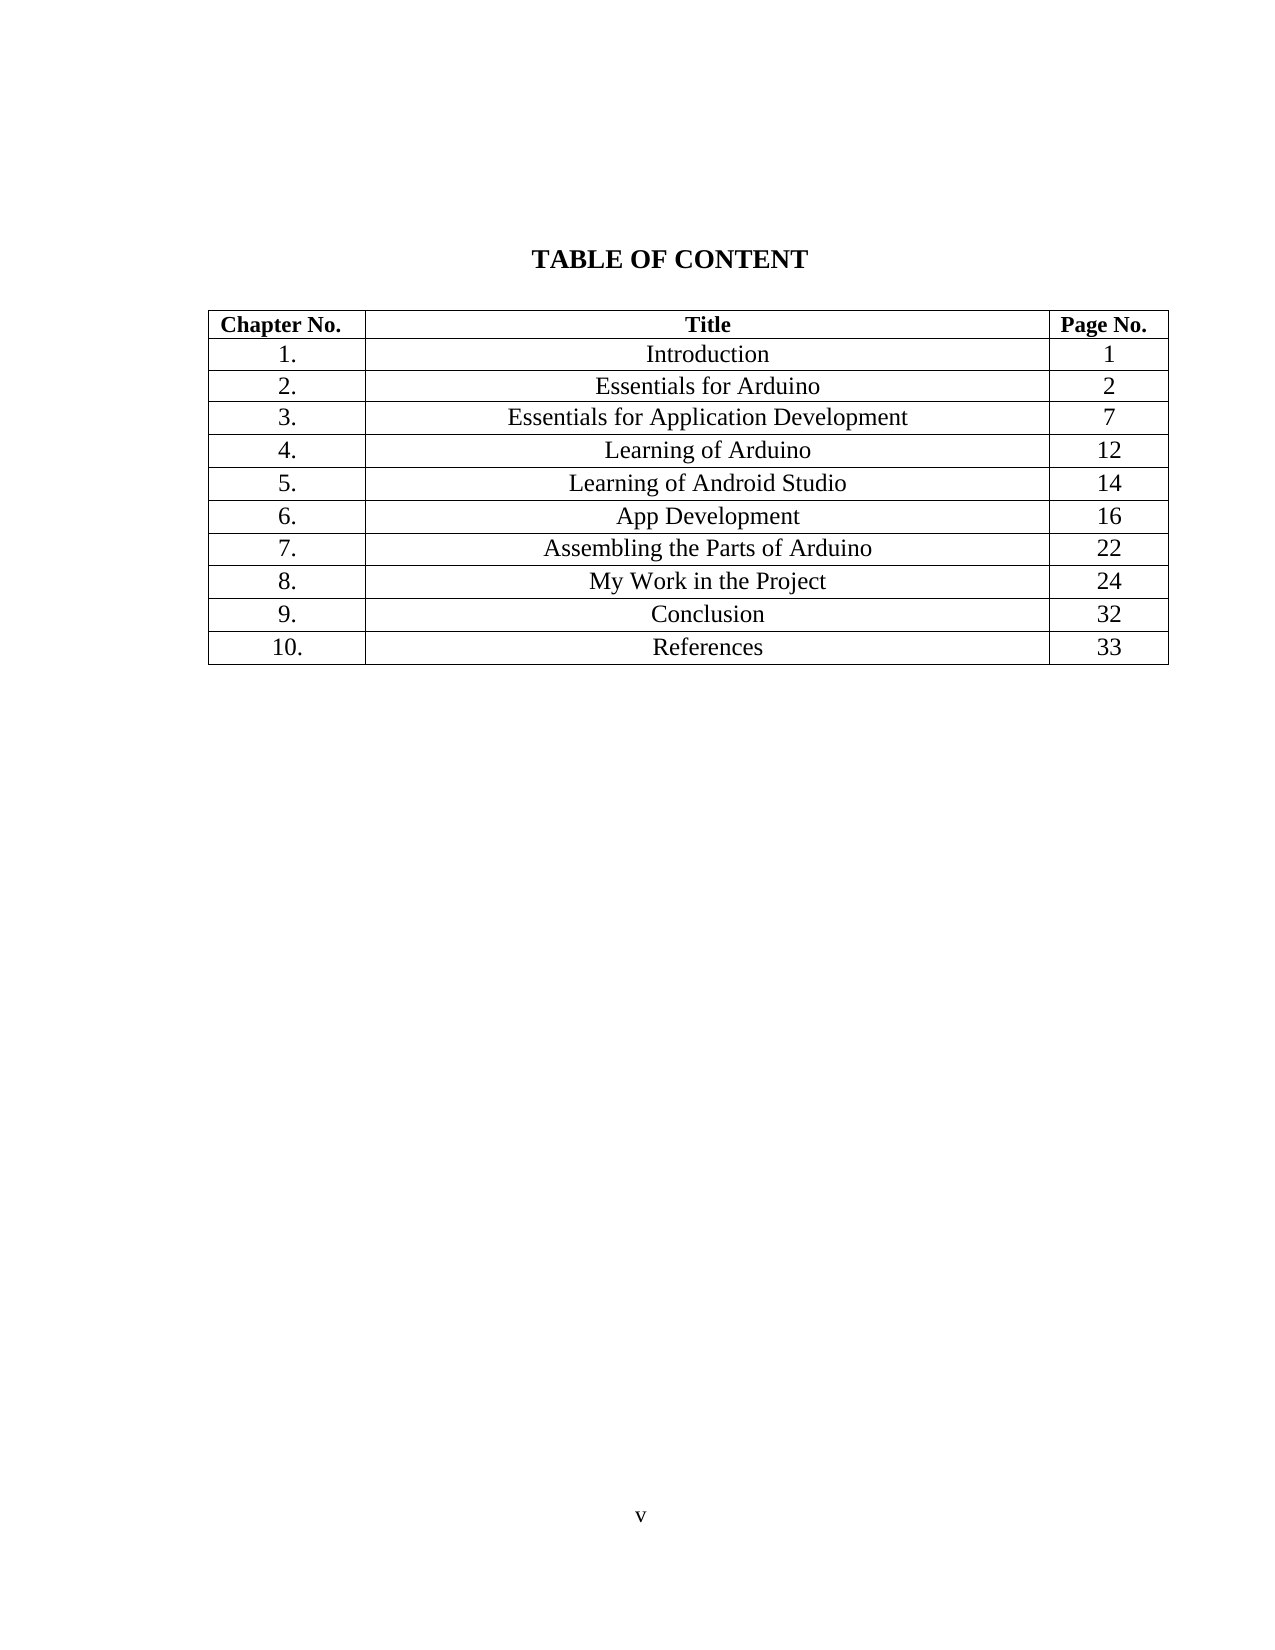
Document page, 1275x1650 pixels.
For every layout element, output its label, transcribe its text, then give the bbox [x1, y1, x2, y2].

table_cell 7 [1050, 402, 1168, 434]
table_header Title [366, 311, 1049, 338]
table_cell 2 [1050, 371, 1168, 401]
table_cell Introduction [366, 339, 1049, 370]
table_cell 12 [1050, 435, 1168, 467]
table_cell 7. [209, 534, 365, 565]
table_cell Learning of Android Studio [366, 468, 1049, 500]
subtitle TABLE OF CONTENT [531, 243, 1102, 274]
table_header Chapter No. [209, 311, 365, 338]
table_cell 8. [209, 566, 365, 598]
table_cell Essentials for Arduino [366, 371, 1049, 401]
table_cell 16 [1050, 501, 1168, 532]
table_cell References [366, 632, 1049, 664]
table_cell Learning of Arduino [366, 435, 1049, 467]
table_cell Conclusion [366, 599, 1049, 631]
table_cell 6. [209, 501, 365, 532]
table_cell 3. [209, 402, 365, 434]
table_cell 33 [1050, 632, 1168, 664]
table_cell Essentials for Application Development [366, 402, 1049, 434]
table_cell My Work in the Project [366, 566, 1049, 598]
table_cell 24 [1050, 566, 1168, 598]
table_cell 9. [209, 599, 365, 631]
table_cell 2. [209, 371, 365, 401]
table_cell App Development [366, 501, 1049, 532]
table_cell 1. [209, 339, 365, 370]
table_cell 5. [209, 468, 365, 500]
table_cell Assembling the Parts of Arduino [366, 534, 1049, 565]
table_cell 22 [1050, 534, 1168, 565]
table_cell 32 [1050, 599, 1168, 631]
table_cell 14 [1050, 468, 1168, 500]
table_cell 10. [209, 632, 365, 664]
table_cell 1 [1050, 339, 1168, 370]
table_header Page No. [1050, 311, 1168, 338]
table_cell 4. [209, 435, 365, 467]
